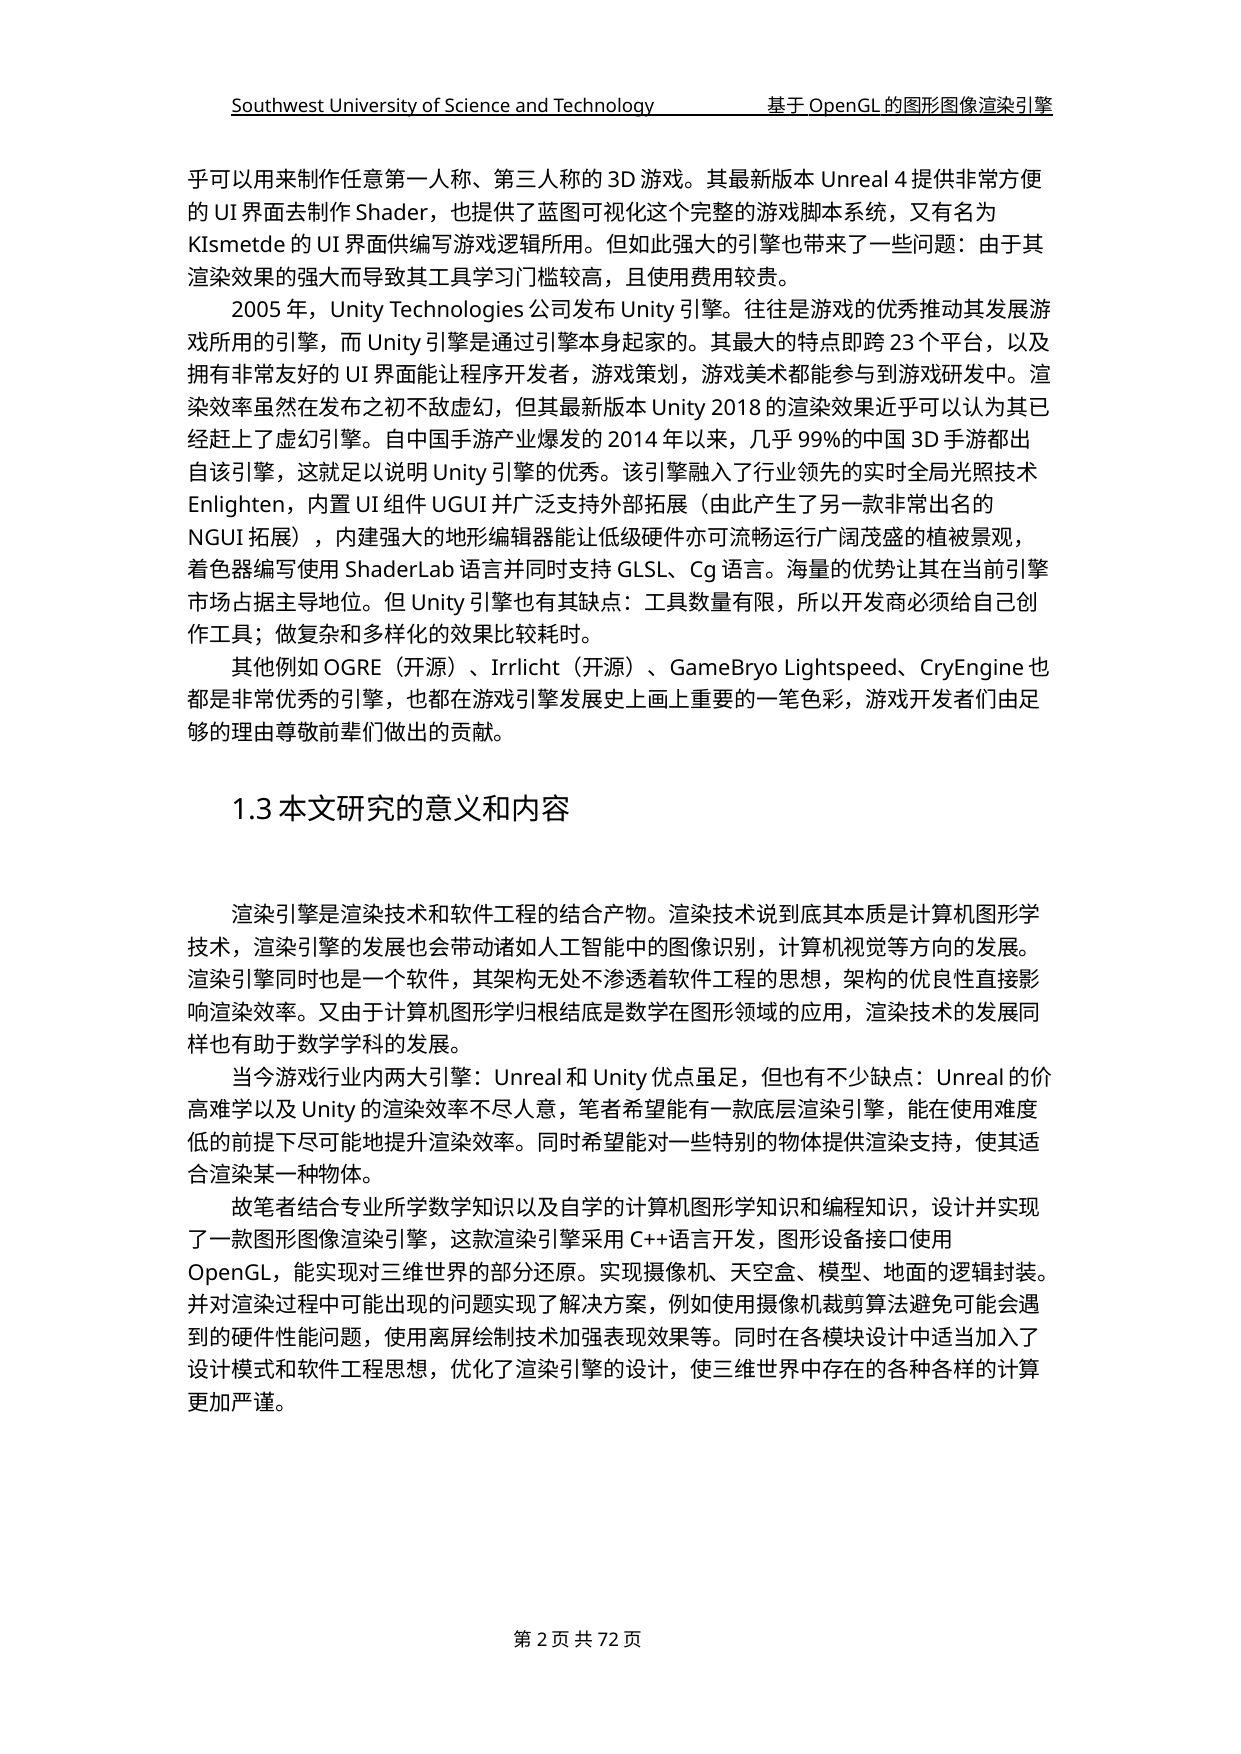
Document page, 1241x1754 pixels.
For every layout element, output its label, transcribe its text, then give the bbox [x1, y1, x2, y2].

subtitle 1.3本文研究的意义和内容 [187, 774, 1053, 839]
text 当今游戏行业内两大引擎：Unreal和Unity优点虽足，但也有不少缺点：Unreal的价高难学以及Unity的渲染效率不尽人意，笔者希望能有一款底层渲染引擎，能在使用难度低的前提下尽可能地提升渲染效率。同时希望能对一些特别的物体提供渲染支持，使其适合渲染某一种物体。 [187, 1059, 1053, 1189]
text 渲染引擎是渲染技术和软件工程的结合产物。渲染技术说到底其本质是计算机图形学技术，渲染引擎的发展也会带动诸如人工智能中的图像识别，计算机视觉等方向的发展。渲染引擎同时也是一个软件，其架构无处不渗透着软件工程的思想，架构的优良性直接影响渲染效率。又由于计算机图形学归根结底是数学在图形领域的应用，渲染技术的发展同样也有助于数学学科的发展。 [187, 897, 1053, 1059]
text 故笔者结合专业所学数学知识以及自学的计算机图形学知识和编程知识，设计并实现了一款图形图像渲染引擎，这款渲染引擎采用C++语言开发，图形设备接口使用OpenGL，能实现对三维世界的部分还原。实现摄像机、天空盒、模型、地面的逻辑封装。并对渲染过程中可能出现的问题实现了解决方案，例如使用摄像机裁剪算法避免可能会遇到的硬件性能问题，使用离屏绘制技术加强表现效果等。同时在各模块设计中适当加入了设计模式和软件工程思想，优化了渲染引擎的设计，使三维世界中存在的各种各样的计算更加严谨。 [187, 1189, 1053, 1417]
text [187, 162, 1053, 292]
text 其他例如OGRE（开源）、Irrlicht（开源）、GameBryo Lightspeed、CryEngine也都是非常优秀的引擎，也都在游戏引擎发展史上画上重要的一笔色彩，游戏开发者们由足够的理由尊敬前辈们做出的贡献。 [187, 649, 1053, 747]
text 2005年，Unity Technologies公司发布Unity引擎。往往是游戏的优秀推动其发展游戏所用的引擎，而Unity引擎是通过引擎本身起家的。其最大的特点即跨23个平台，以及拥有非常友好的UI界面能让程序开发者，游戏策划，游戏美术都能参与到游戏研发中。渲染效率虽然在发布之初不敌虚幻，但其最新版本Unity 2018的渲染效果近乎可以认为其已经赶上了虚幻引擎。自中国手游产业爆发的2014年以来，几乎99%的中国3D手游都出自该引擎，这就足以说明Unity引擎的优秀。该引擎融入了行业领先的实时全局光照技术Enlighten，内置UI组件UGUI并广泛支持外部拓展（由此产生了另一款非常出名的NGUI拓展），内建强大的地形编辑器能让低级硬件亦可流畅运行广阔茂盛的植被景观，着色器编写使用ShaderLab语言并同时支持GLSL、Cg语言。海量的优势让其在当前引擎市场占据主导地位。但Unity引擎也有其缺点：工具数量有限，所以开发商必须给自己创作工具；做复杂和多样化的效果比较耗时。 [187, 292, 1053, 649]
